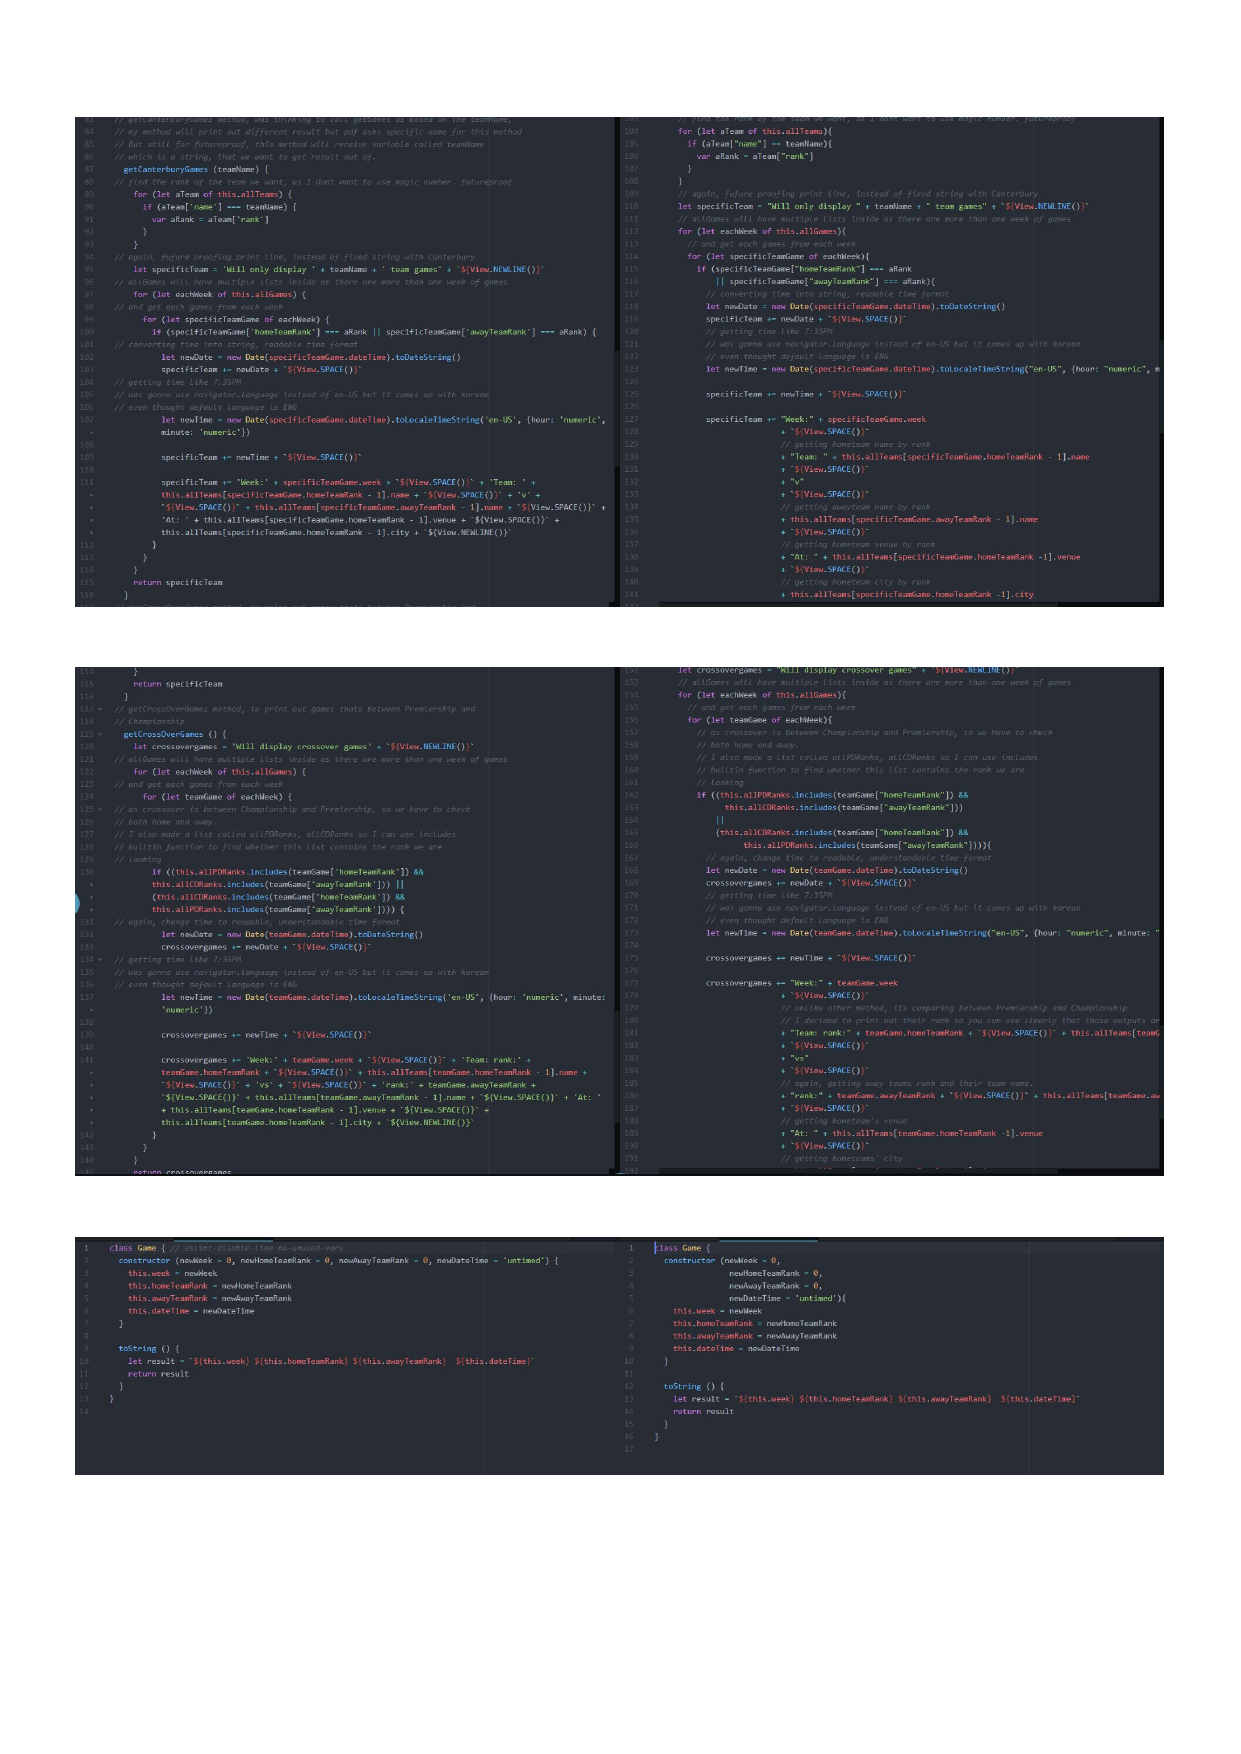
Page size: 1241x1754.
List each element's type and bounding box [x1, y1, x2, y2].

picture [75, 667, 1164, 1176]
picture [75, 1237, 1164, 1475]
picture [75, 117, 1164, 607]
